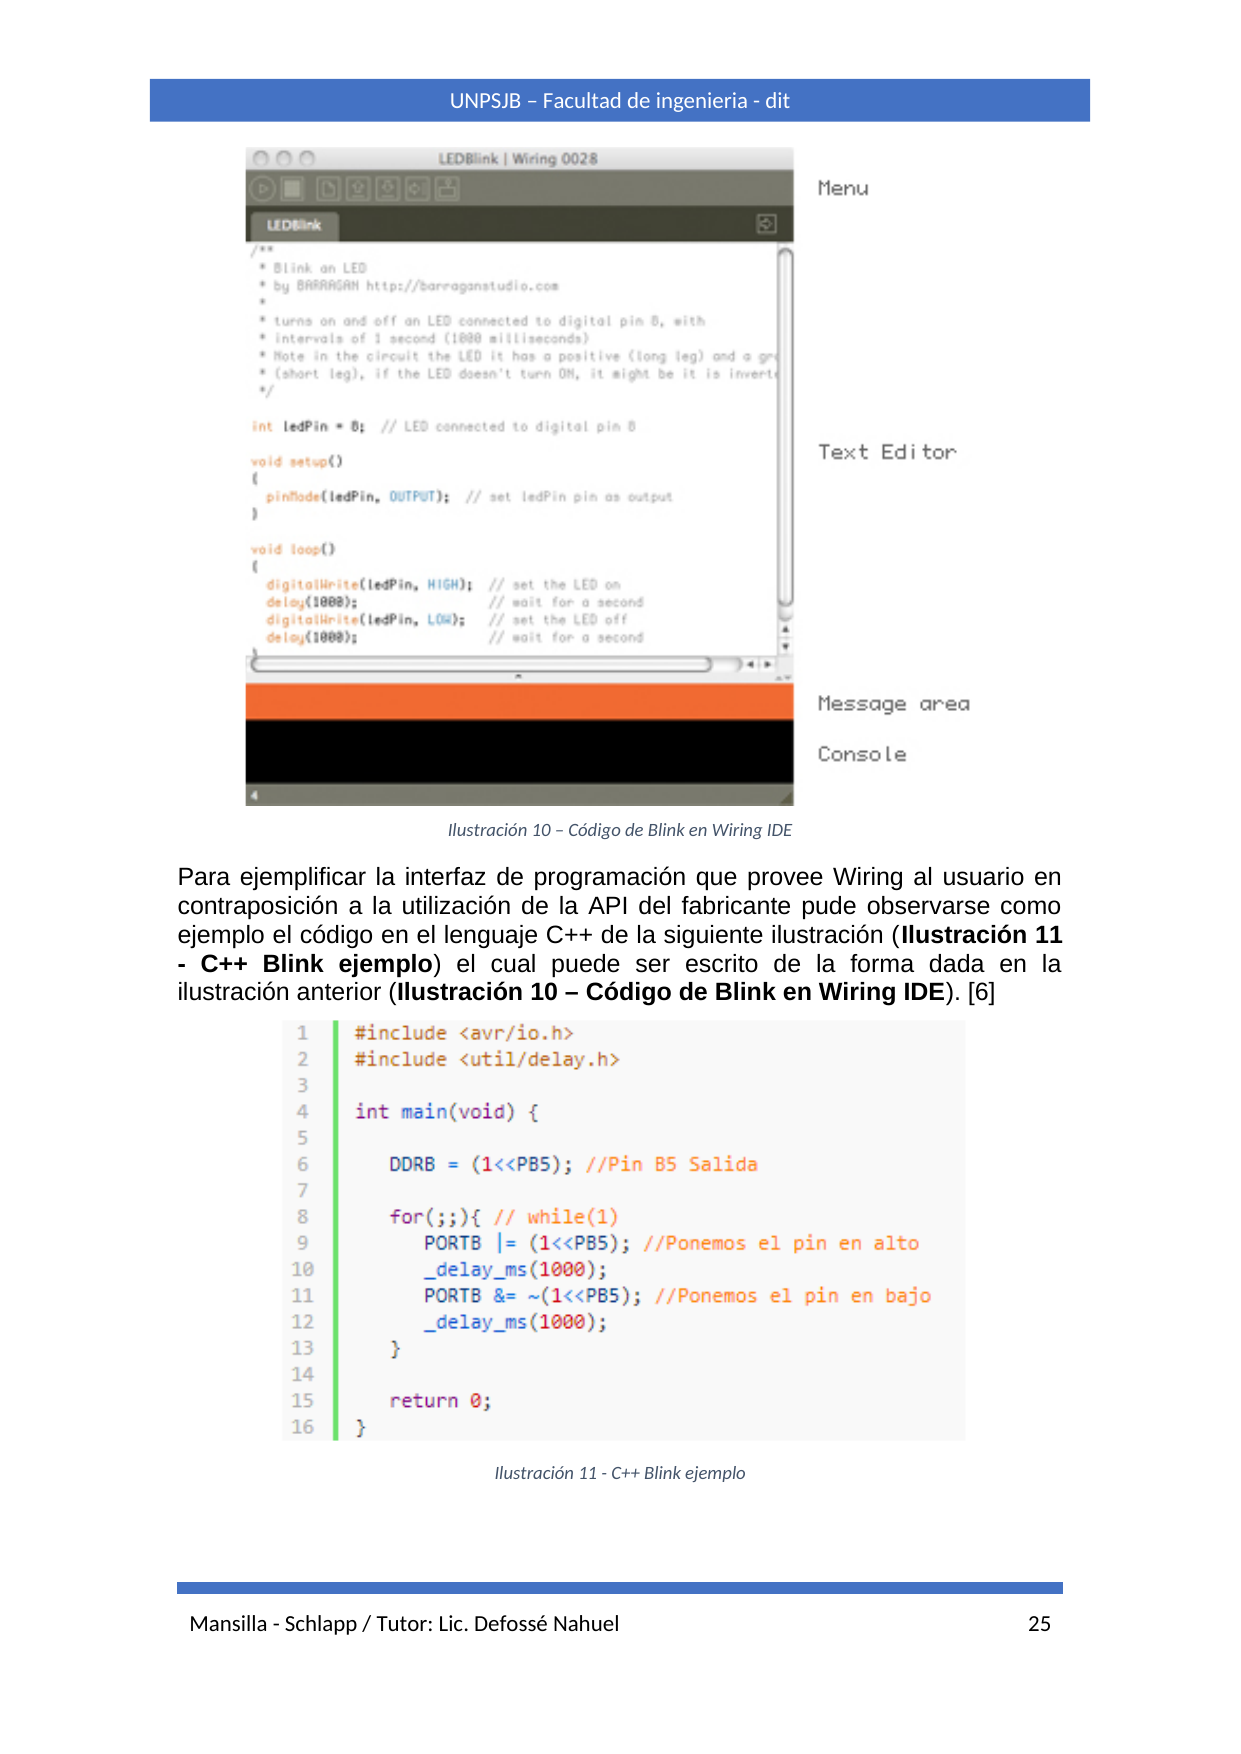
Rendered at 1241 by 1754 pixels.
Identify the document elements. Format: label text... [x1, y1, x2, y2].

picture [245, 147, 995, 806]
text Ilustración 10 – Código de Blink en Wiring IDE [177, 818, 1063, 841]
picture [274, 1006, 966, 1462]
text Ilustración 11 - C++ Blink ejemplo [177, 1461, 1063, 1484]
text Para ejemplificar la interfaz de programación que provee Wiring al usuario en contraposición a la utilización de la API del fabricante pude observarse como ejemplo el código en el lenguaje C++ de la siguiente ilustración (Ilustración 11 - C++ Blink ejemplo) el cual puede ser escrito de la forma dada en la ilustración anterior (Ilustración 10 – Código de Blink en Wiring IDE). [177, 862, 1063, 1006]
